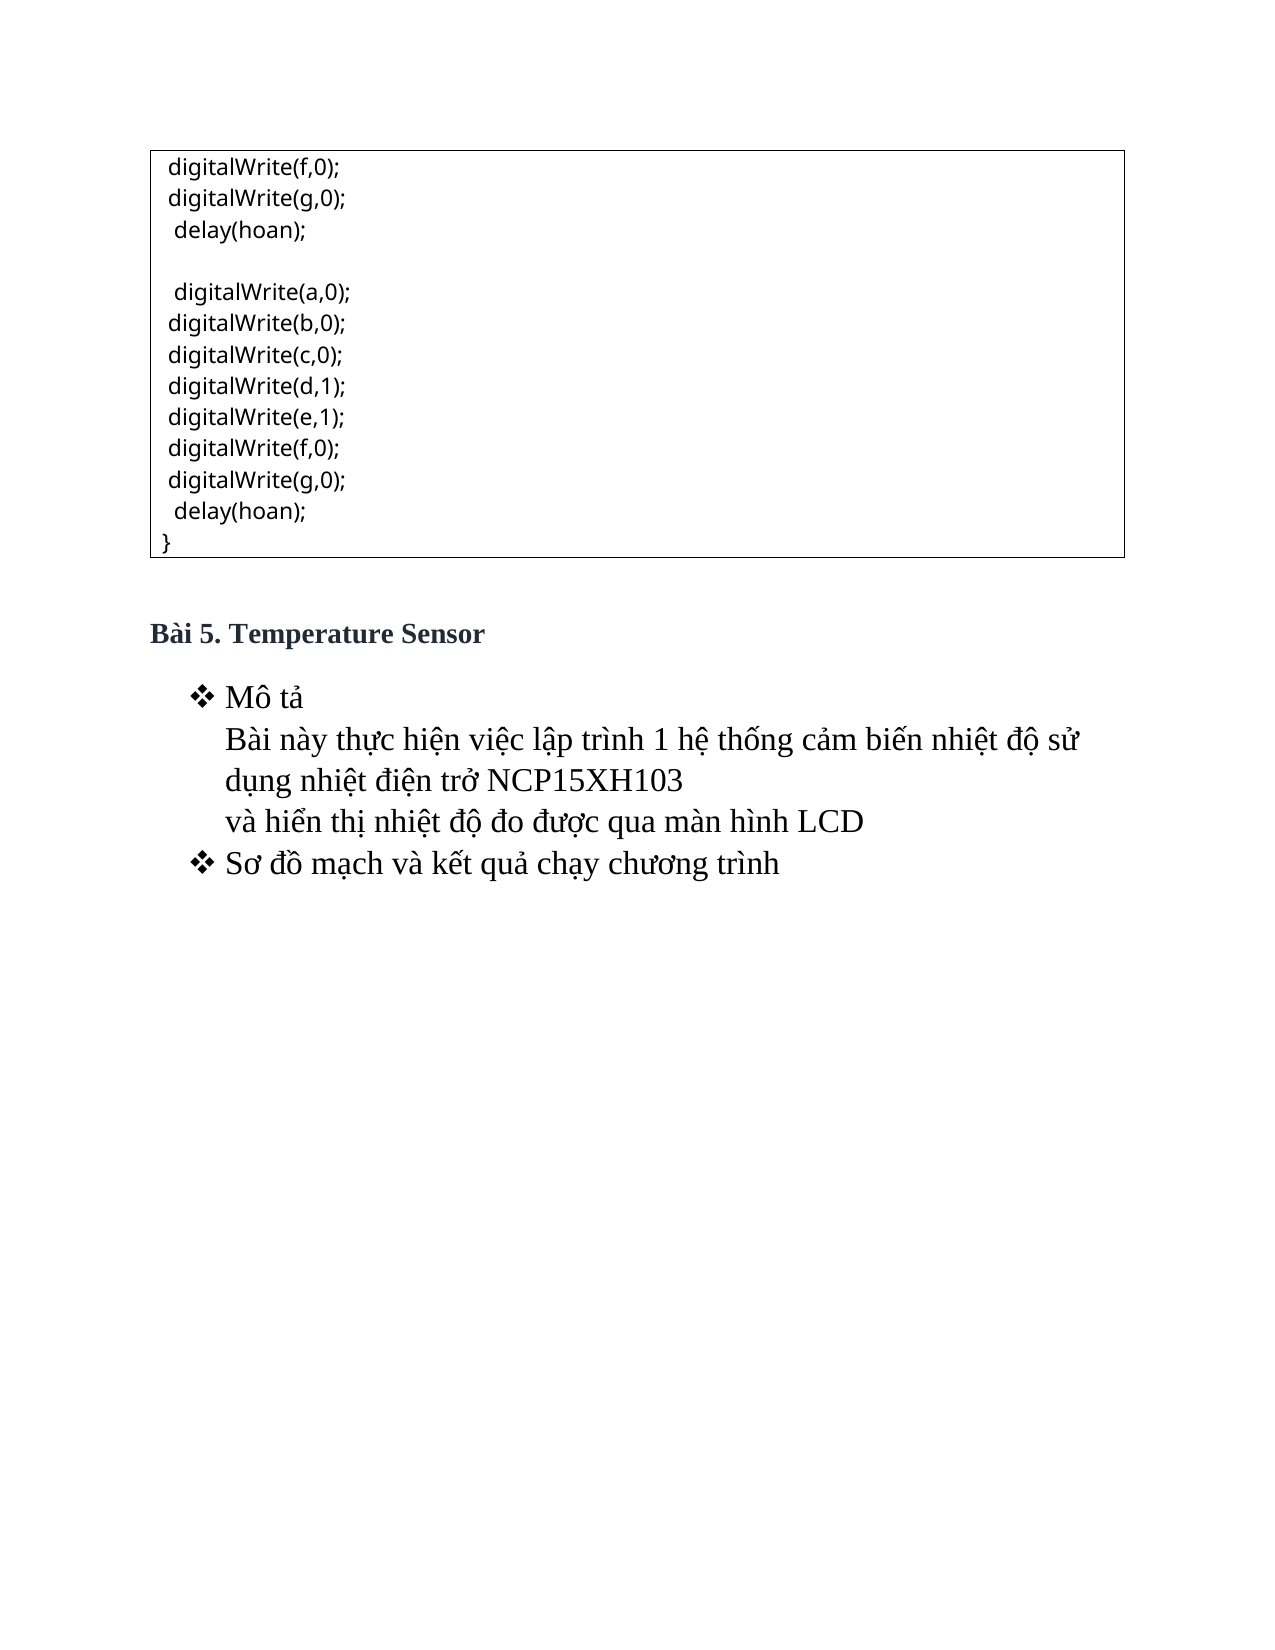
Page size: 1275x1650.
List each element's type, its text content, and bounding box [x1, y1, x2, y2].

subtitle Mô tả [187, 677, 1125, 716]
subtitle và hiển thị nhiệt độ đo được qua màn hình LCD [225, 802, 1125, 840]
subtitle Bài 5. Temperature Sensor [150, 616, 1125, 650]
subtitle Sơ đồ mạch và kết quả chạy chương trình [187, 843, 1125, 881]
subtitle Bài này thực hiện việc lập trình 1 hệ thống cảm biến nhiệt độ sử dụng nhiệt điện trở NCP15XH103 [225, 719, 1125, 798]
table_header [151, 151, 1124, 557]
